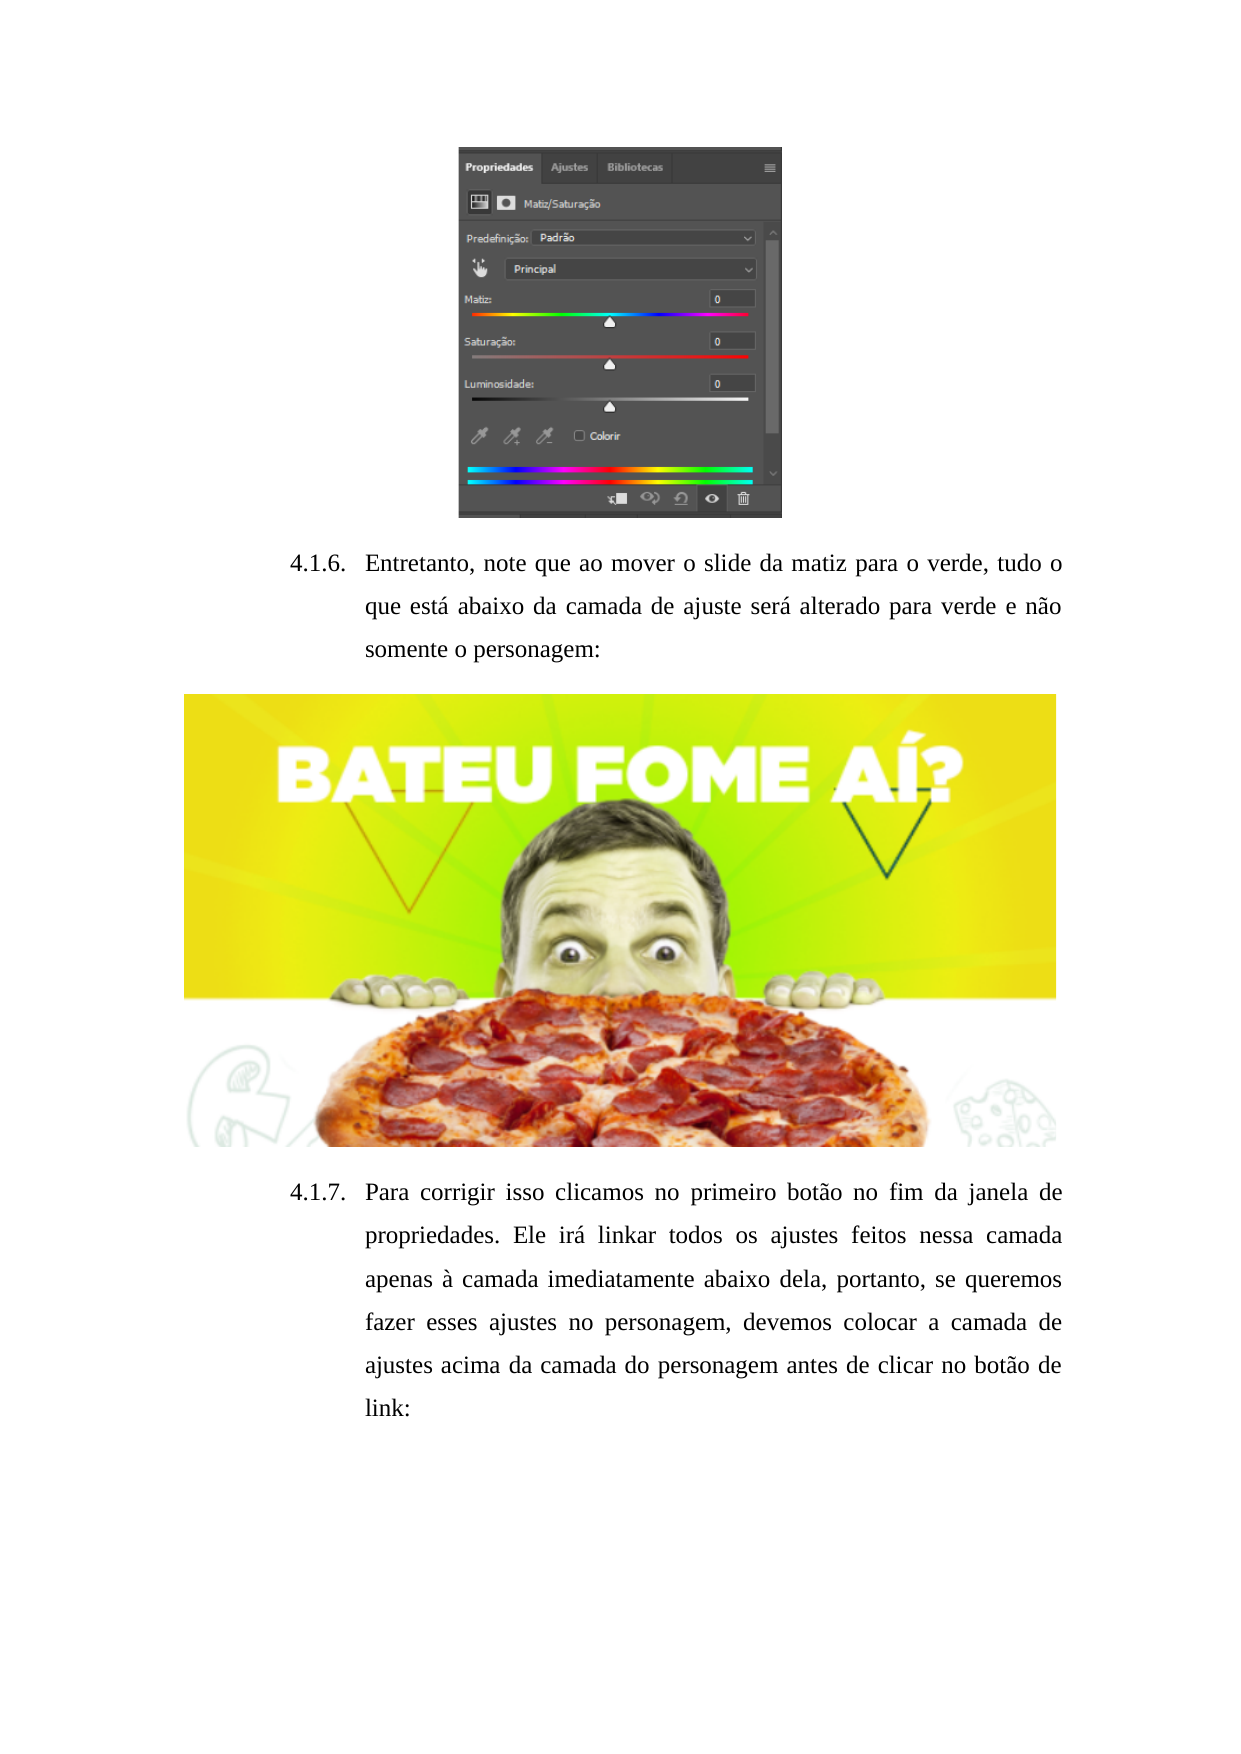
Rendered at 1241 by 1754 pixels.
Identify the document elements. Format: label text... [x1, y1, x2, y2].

picture [458, 147, 782, 518]
list Para corrigir isso clicamos no primeiro botão no fim da janela de propriedades. Ele irá linkar todos os ajustes feitos nessa camada apenas à camada imediatamente abaixo dela, portanto, se queremos fazer esses ajustes no personagem, devemos colocar a camada de ajustes acima da camada do personagem antes de clicar no botão de link: [290, 1177, 1063, 1422]
list Entretanto, note que ao mover o slide da matiz para o verde, tudo o que está abaixo da camada de ajuste será alterado para verde e não somente o personagem: [290, 548, 1063, 663]
picture [184, 694, 1057, 1147]
